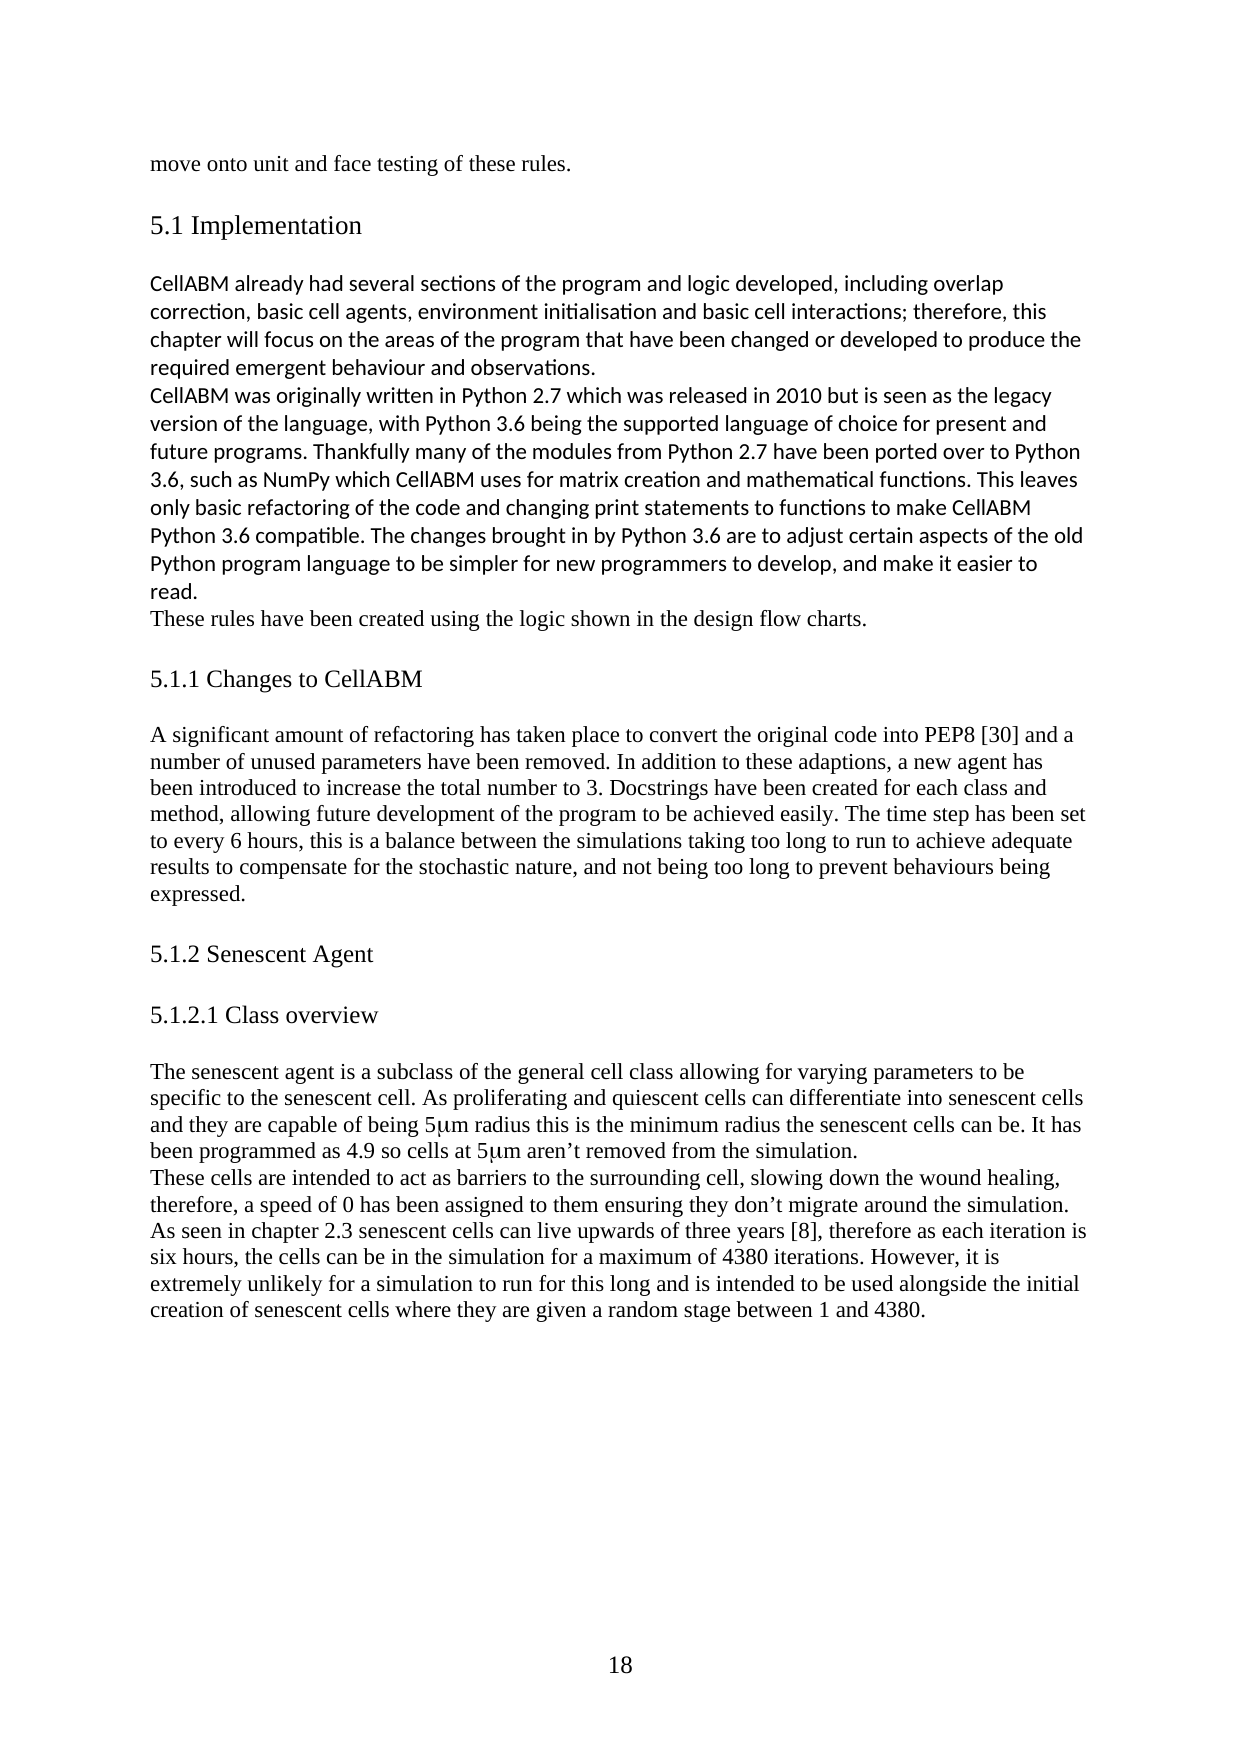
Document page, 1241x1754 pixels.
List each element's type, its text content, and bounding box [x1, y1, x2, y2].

text These rules have been created using the logic shown in the design flow charts. [150, 605, 1090, 632]
subtitle 5.1 Implementation [150, 209, 1090, 240]
text As seen in chapter 2.3 senescent cells can live upwards of three years [8], therefore as each iteration is six hours, the cells can be in the simulation for a maximum of 4380 iterations. However, it is extremely unlikely for a simulation to run for this long and is intended to be used alongside the initial creation of senescent cells where they are given a random stage between 1 and 4380. [150, 1217, 1090, 1322]
subtitle 5.1.2.1 Class overview [150, 1001, 1090, 1029]
text These cells are intended to act as barriers to the surrounding cell, slowing down the wound healing, therefore, a speed of 0 has been assigned to them ensuring they don’t migrate around the simulation. [150, 1164, 1090, 1217]
list CellABM already had several sections of the program and logic developed, including overlap correction, basic cell agents, environment initialisation and basic cell interactions; therefore, this chapter will focus on the areas of the program that have been changed or developed to produce the required emergent behaviour and observations. CellABM was originally written in Python 2.7 which was released in 2010 but is seen as the legacy version of the language, with Python 3.6 being the supported language of choice for present and future programs. Thankfully many of the modules from Python 2.7 have been ported over to Python 3.6, such as NumPy which CellABM uses for matrix creation and mathematical functions. This leaves only basic refactoring of the code and changing print statements to functions to make CellABM Python 3.6 compatible. The changes brought in by Python 3.6 are to adjust certain aspects of the old Python program language to be simpler for new programmers to develop, and make it easier to read. [150, 269, 1090, 605]
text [150, 150, 1090, 205]
text A significant amount of refactoring has taken place to convert the original code into PEP8 [30] and a number of unused parameters have been removed. In addition to these adaptions, a new agent has been introduced to increase the total number to 3. Docstrings have been created for each class and method, allowing future development of the program to be achieved easily. The time step has been set to every 6 hours, this is a balance between the simulations taking too long to run to achieve adequate results to compensate for the stochastic nature, and not being too long to prevent behaviours being expressed. [150, 721, 1090, 906]
subtitle 5.1.2 Senescent Agent [150, 939, 1090, 968]
text The senescent agent is a subclass of the general cell class allowing for varying parameters to be specific to the senescent cell. As proliferating and quiescent cells can differentiate into senescent cells and they are capable of being 5m radius this is the minimum radius the senescent cells can be. It has been programmed as 4.9 so cells at 5m aren’t removed from the simulation. [150, 1058, 1090, 1164]
subtitle 5.1.1 Changes to CellABM [150, 664, 1090, 693]
